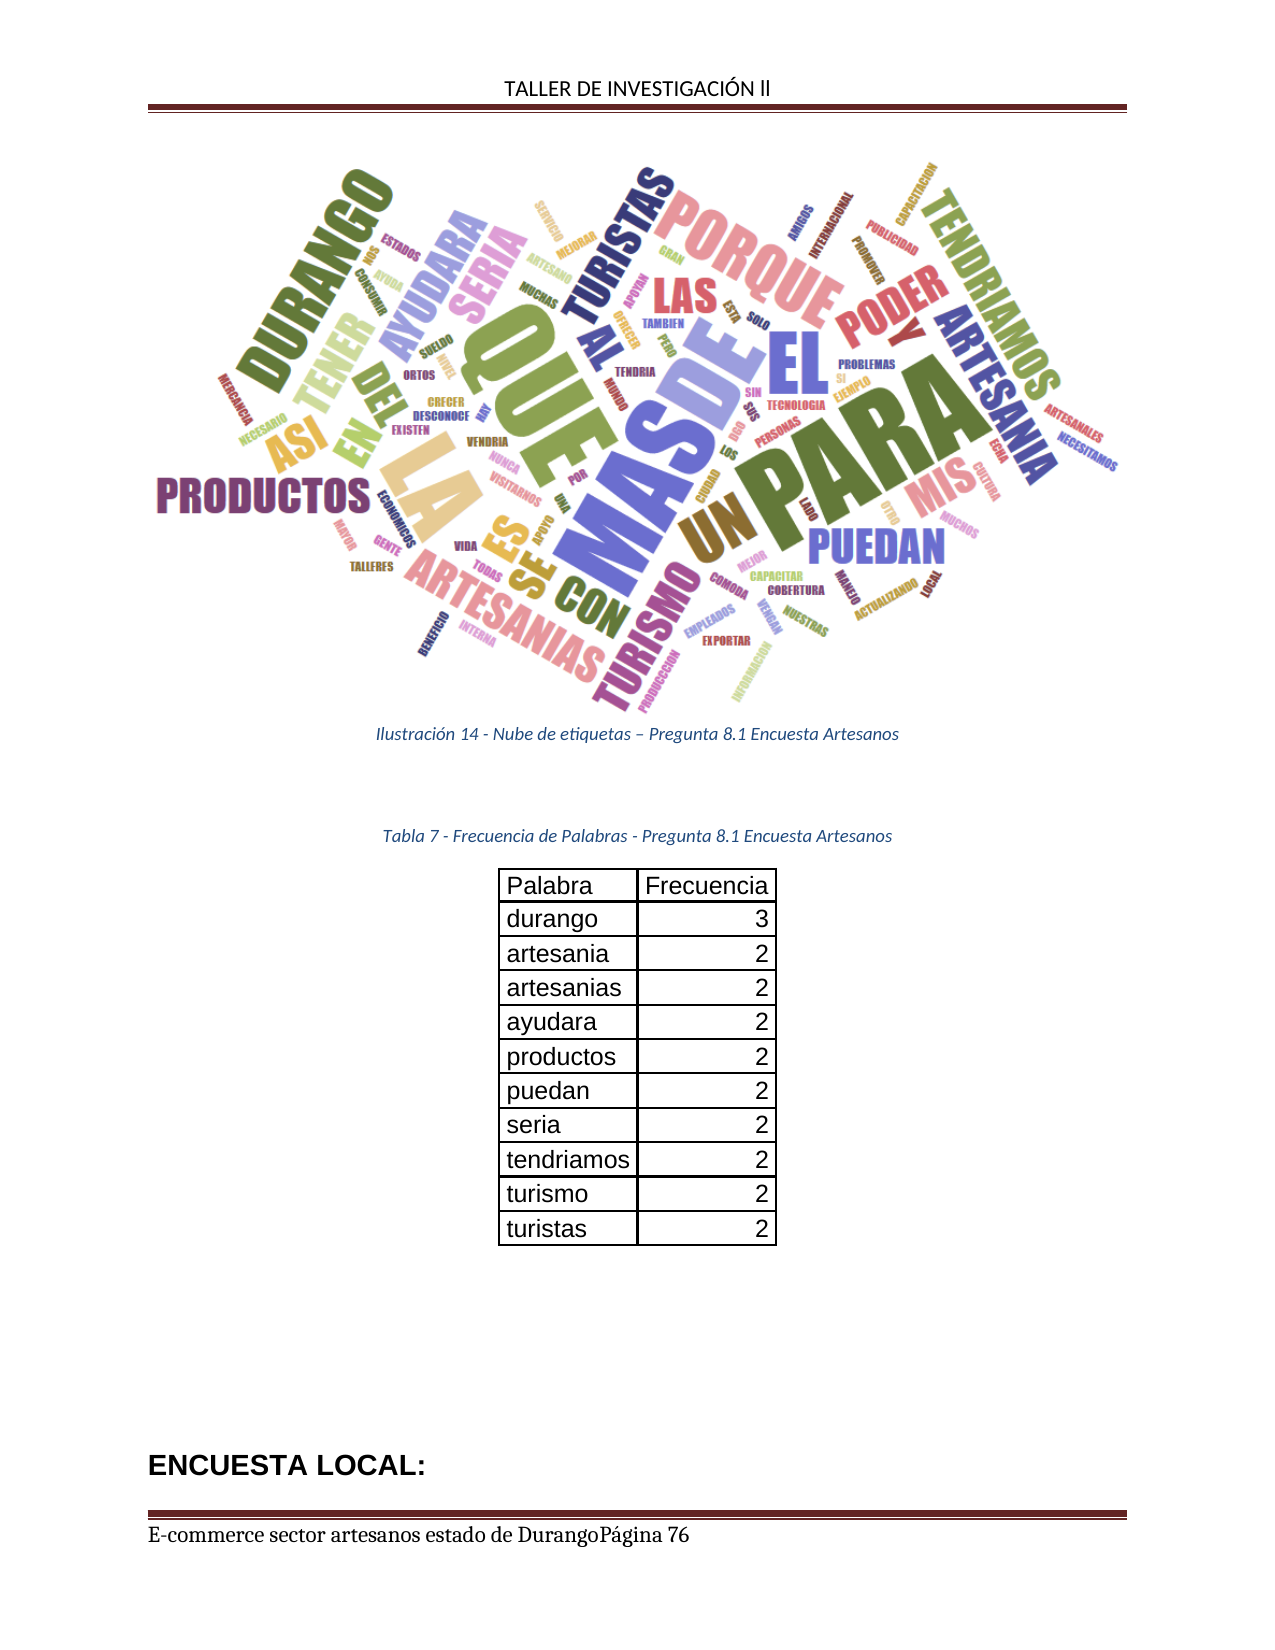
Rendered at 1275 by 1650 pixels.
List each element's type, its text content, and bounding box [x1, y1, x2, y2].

table_cell seria [500, 1109, 636, 1141]
table_header Frecuencia [639, 870, 775, 900]
table_cell 2 [639, 1074, 775, 1107]
table_cell artesanias [500, 971, 636, 1003]
table_cell puedan [500, 1074, 636, 1107]
table_cell productos [500, 1040, 636, 1072]
table_cell 2 [639, 1006, 775, 1038]
table_cell durango [500, 903, 636, 935]
picture [147, 147, 1128, 723]
table_cell artesania [500, 937, 636, 969]
table_cell 2 [639, 1178, 775, 1210]
table_cell 2 [639, 1109, 775, 1141]
table_cell tendriamos [500, 1143, 636, 1175]
table_cell 2 [639, 937, 775, 969]
table_cell 2 [639, 971, 775, 1003]
table_cell 2 [639, 1212, 775, 1244]
table_cell ayudara [500, 1006, 636, 1038]
table_header Palabra [500, 870, 636, 900]
table_cell 3 [639, 903, 775, 935]
table_cell 2 [639, 1040, 775, 1072]
text ENCUESTA LOCAL: [148, 1447, 1127, 1481]
table_cell 2 [639, 1143, 775, 1175]
table_cell turismo [500, 1178, 636, 1210]
table_cell turistas [500, 1212, 636, 1244]
